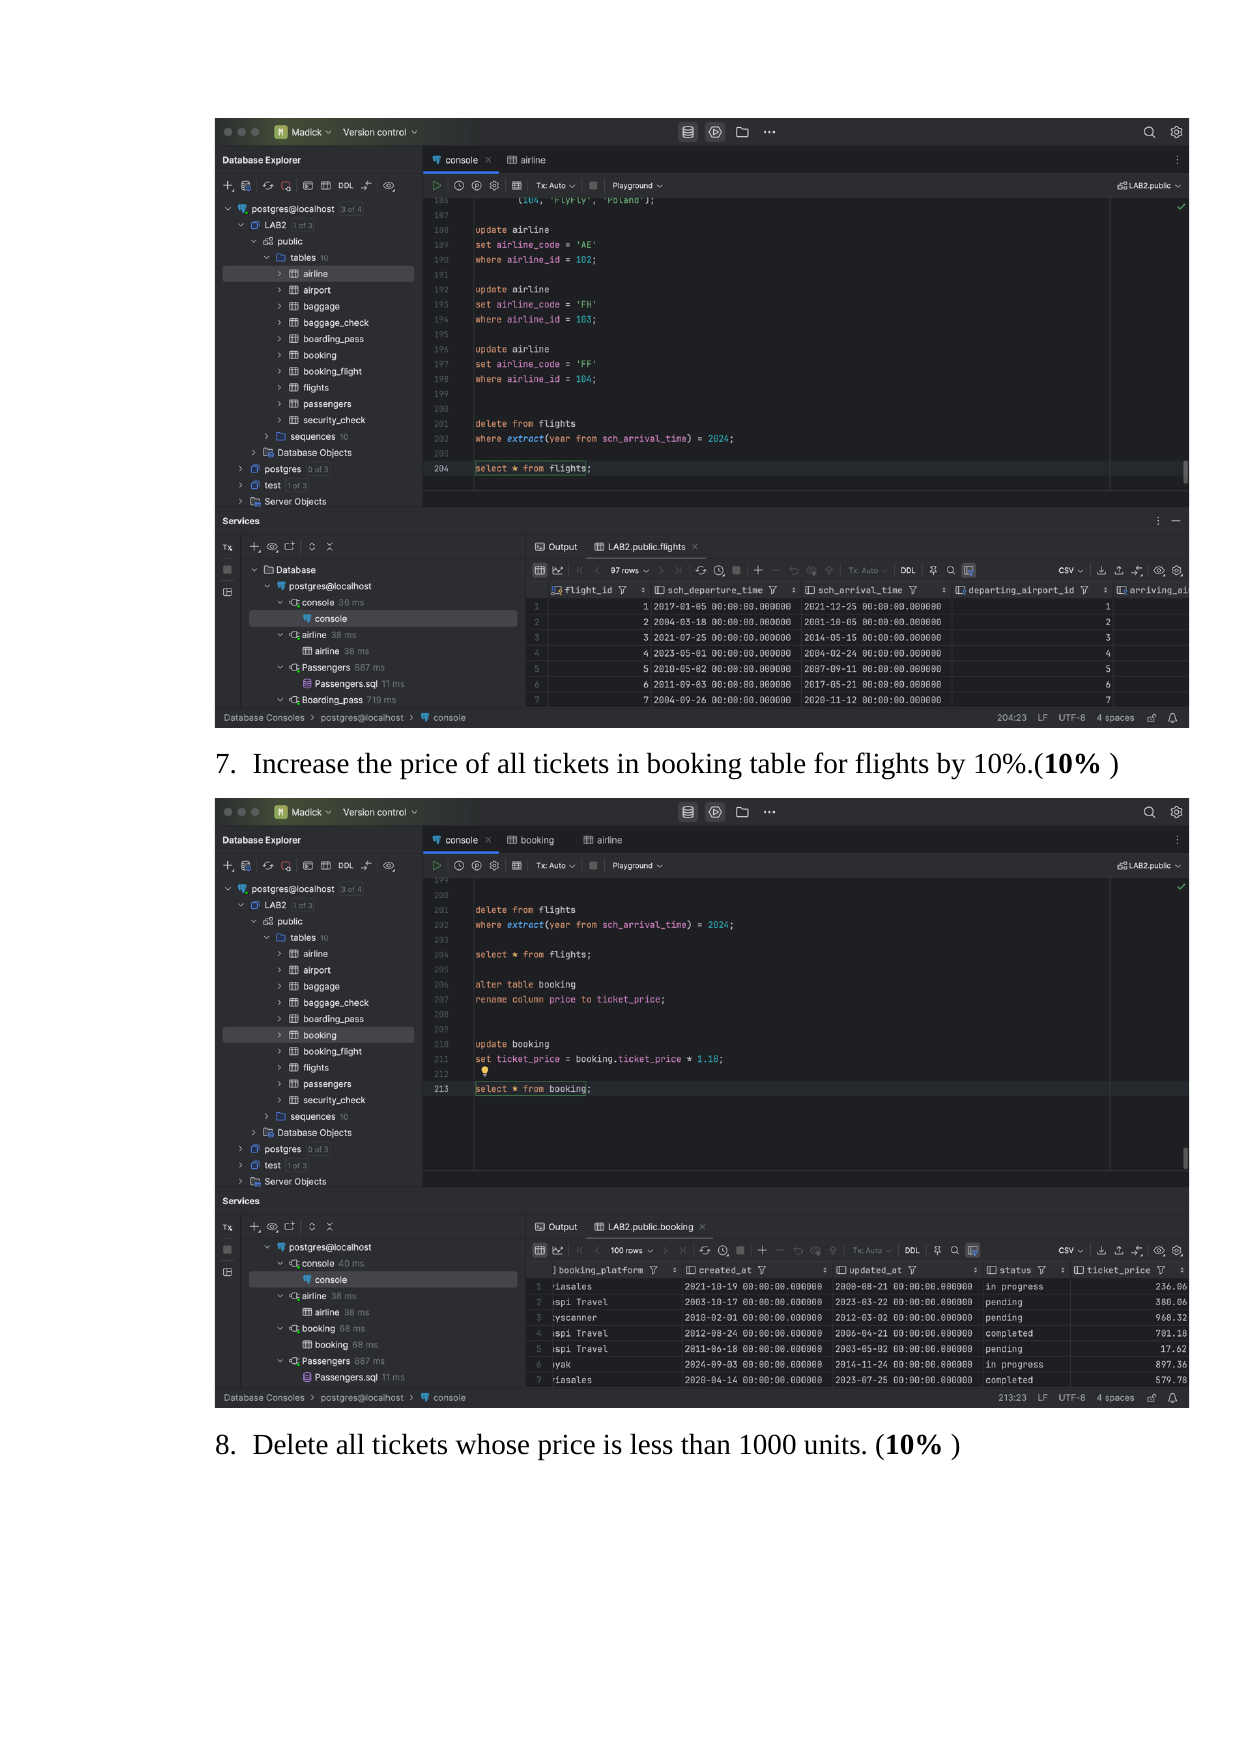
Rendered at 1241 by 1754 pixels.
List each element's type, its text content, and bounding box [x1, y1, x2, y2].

picture [214, 798, 1190, 1408]
list Increase the price of all tickets in booking table for flights by 10%.(10% ) [215, 746, 1152, 779]
picture [214, 118, 1190, 728]
list Delete all tickets whose price is less than 1000 units. (10% ) [215, 1427, 1152, 1460]
